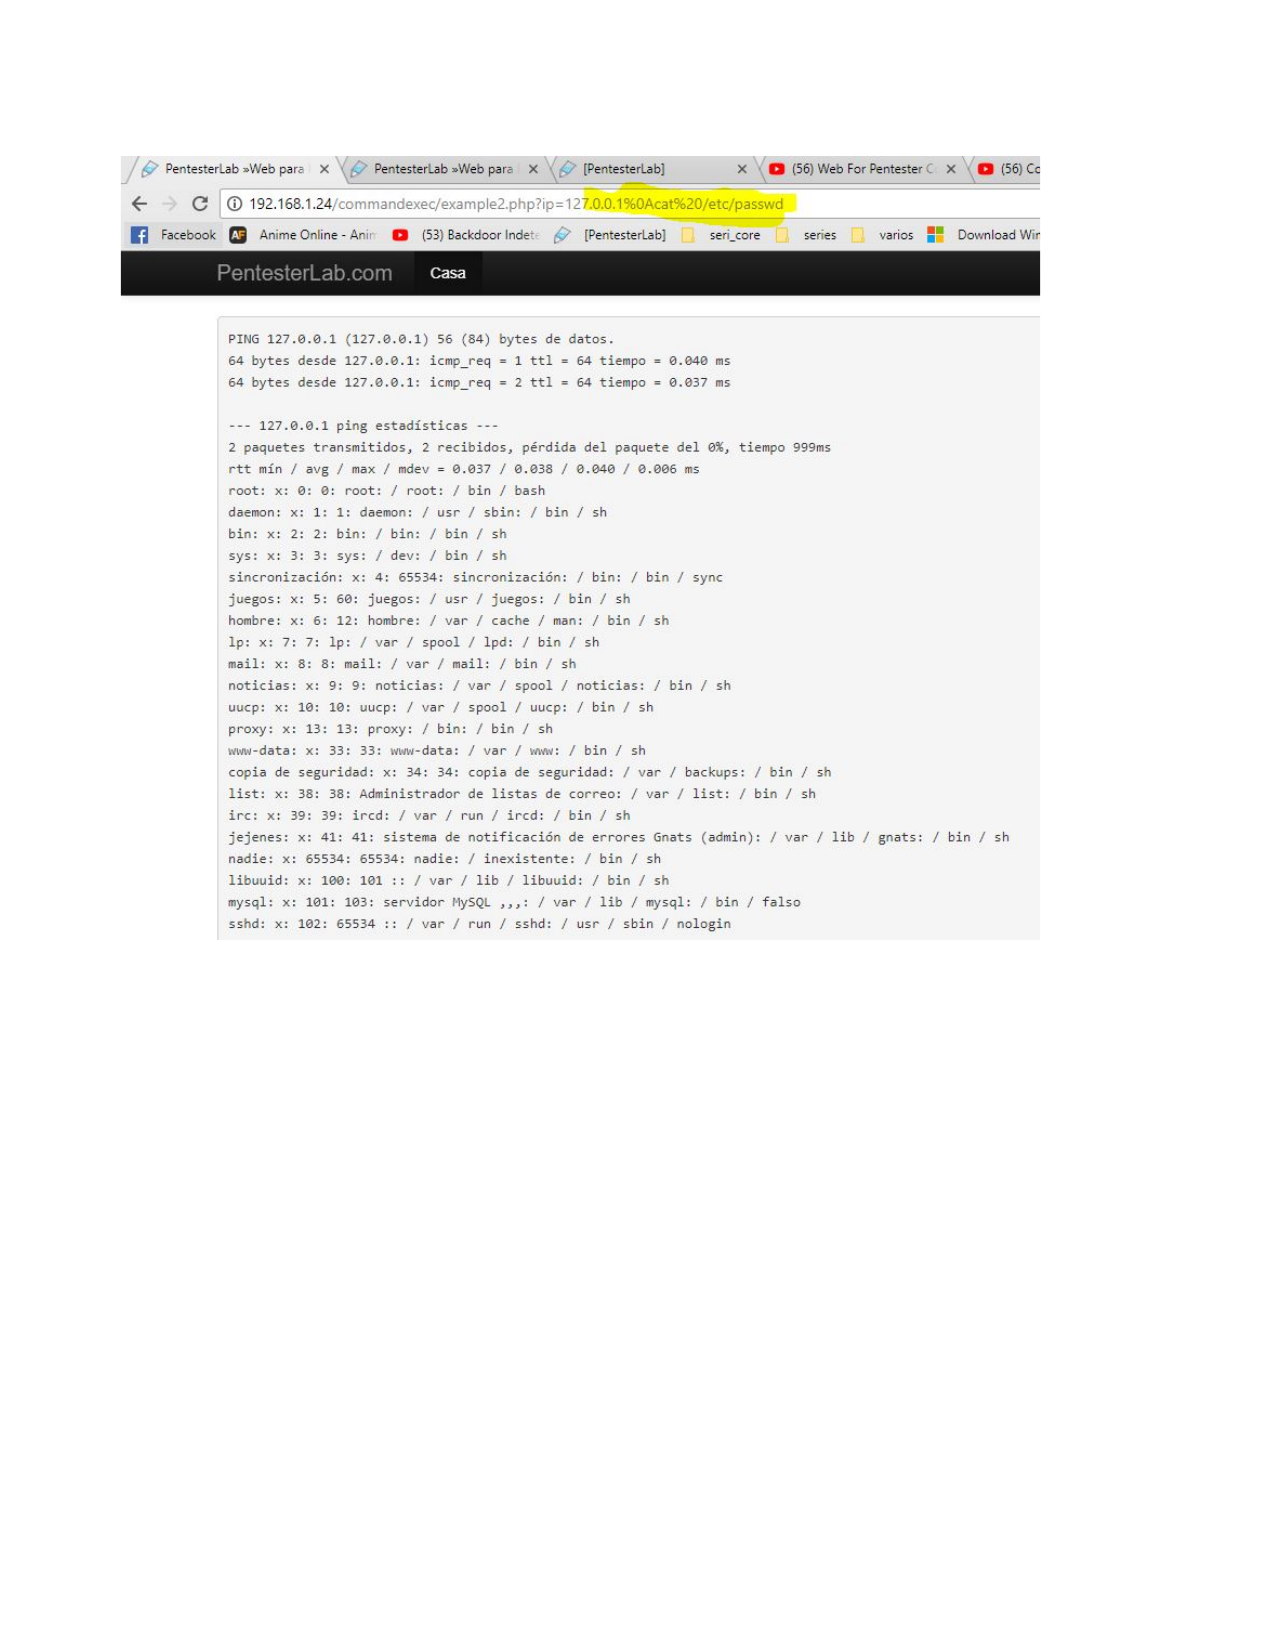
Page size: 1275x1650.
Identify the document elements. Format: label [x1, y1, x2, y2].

picture [120, 156, 1041, 940]
